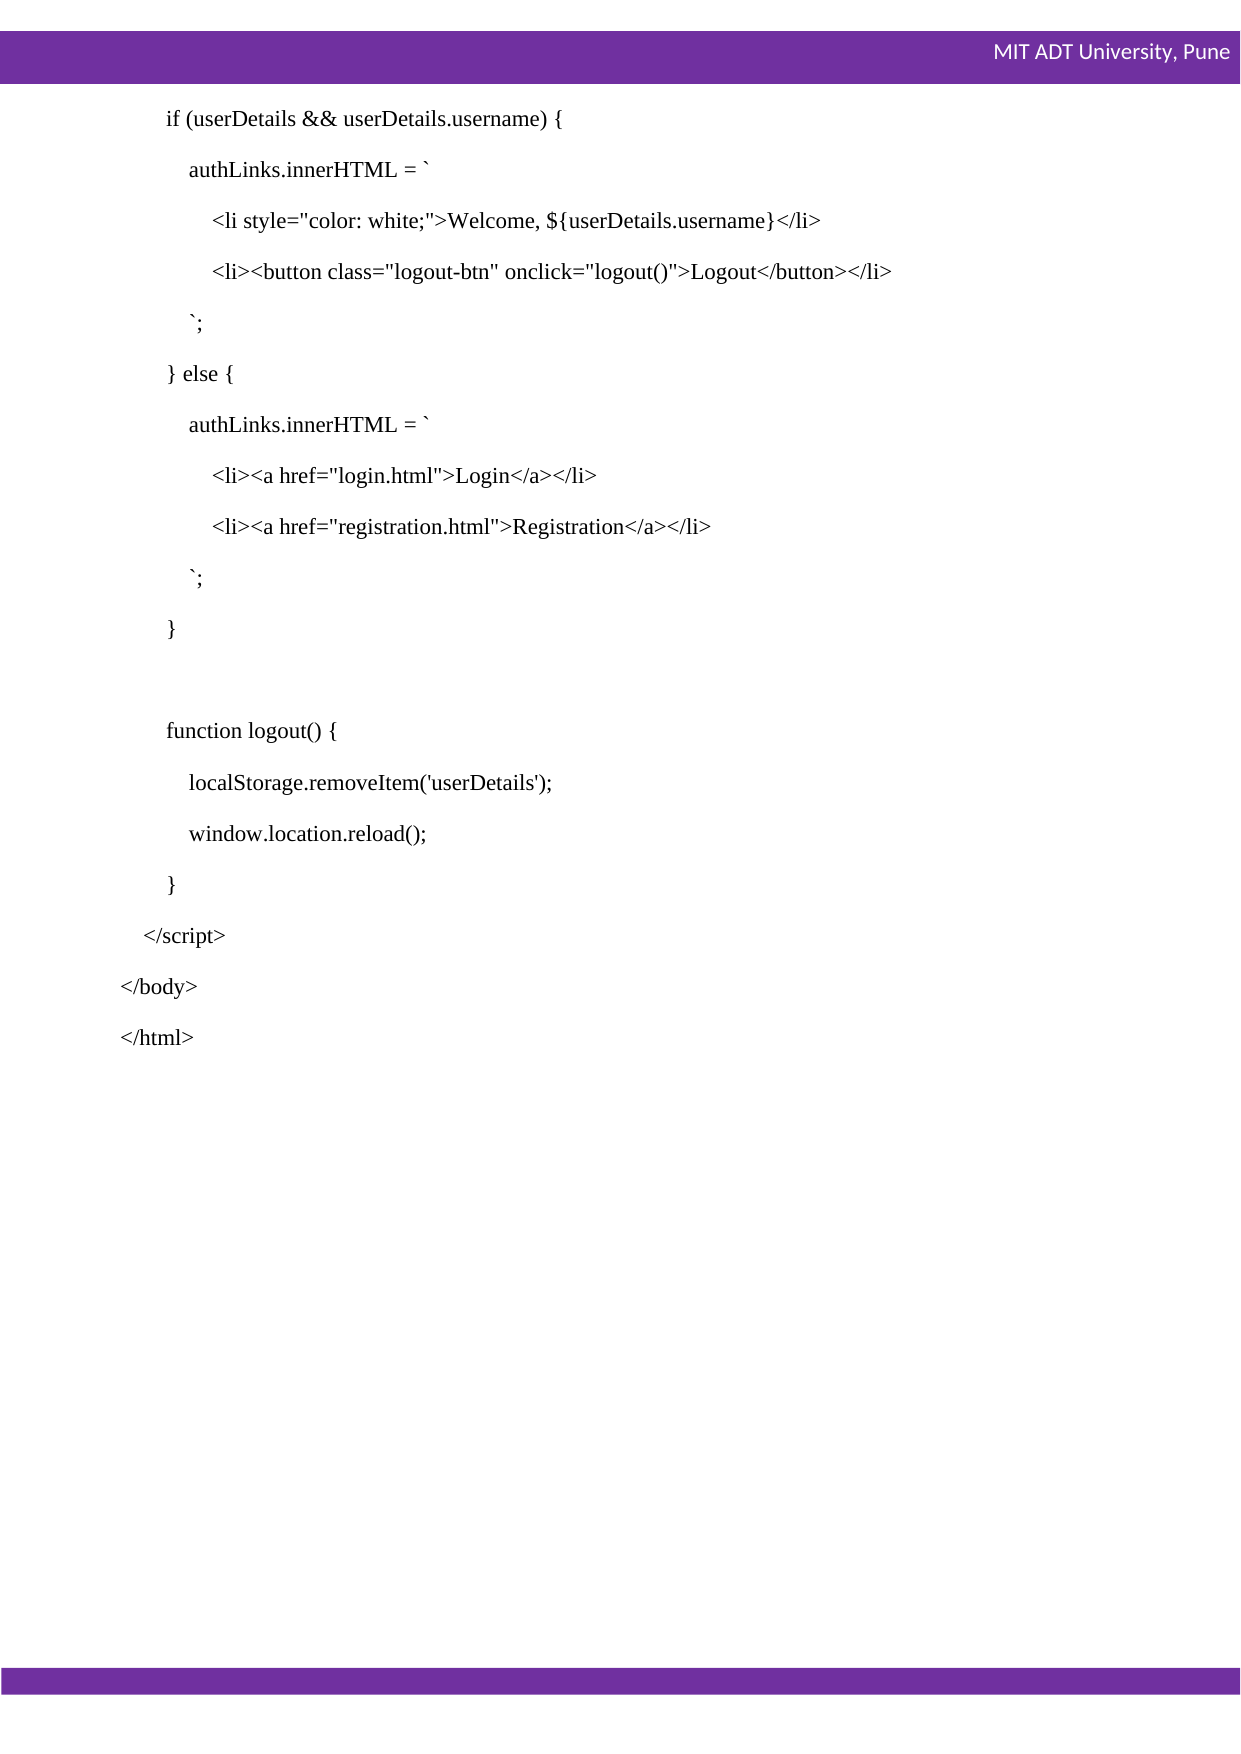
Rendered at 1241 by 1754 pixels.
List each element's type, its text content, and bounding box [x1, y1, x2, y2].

text window.location.reload(); [120, 819, 1195, 846]
text function logout() { [120, 717, 1195, 744]
text <li><button class="logout-btn" onclick="logout()">Logout</button></li> [120, 258, 1195, 284]
text </script> [120, 922, 1195, 948]
text <li style="color: white;">Welcome, ${userDetails.username}</li> [120, 207, 1195, 233]
text } [120, 615, 1195, 642]
text </body> [120, 973, 1195, 999]
text `; [120, 309, 1195, 336]
text } [120, 871, 1195, 897]
text <li><a href="login.html">Login</a></li> [120, 462, 1195, 489]
text <li><a href="registration.html">Registration</a></li> [120, 513, 1195, 540]
text } else { [120, 360, 1195, 387]
text `; [120, 564, 1195, 591]
text authLinks.innerHTML = ` [120, 156, 1195, 182]
text </html> [120, 1024, 1195, 1050]
text if (userDetails && userDetails.username) { [120, 105, 1195, 131]
text localStorage.removeItem('userDetails'); [120, 768, 1195, 795]
text authLinks.innerHTML = ` [120, 411, 1195, 438]
